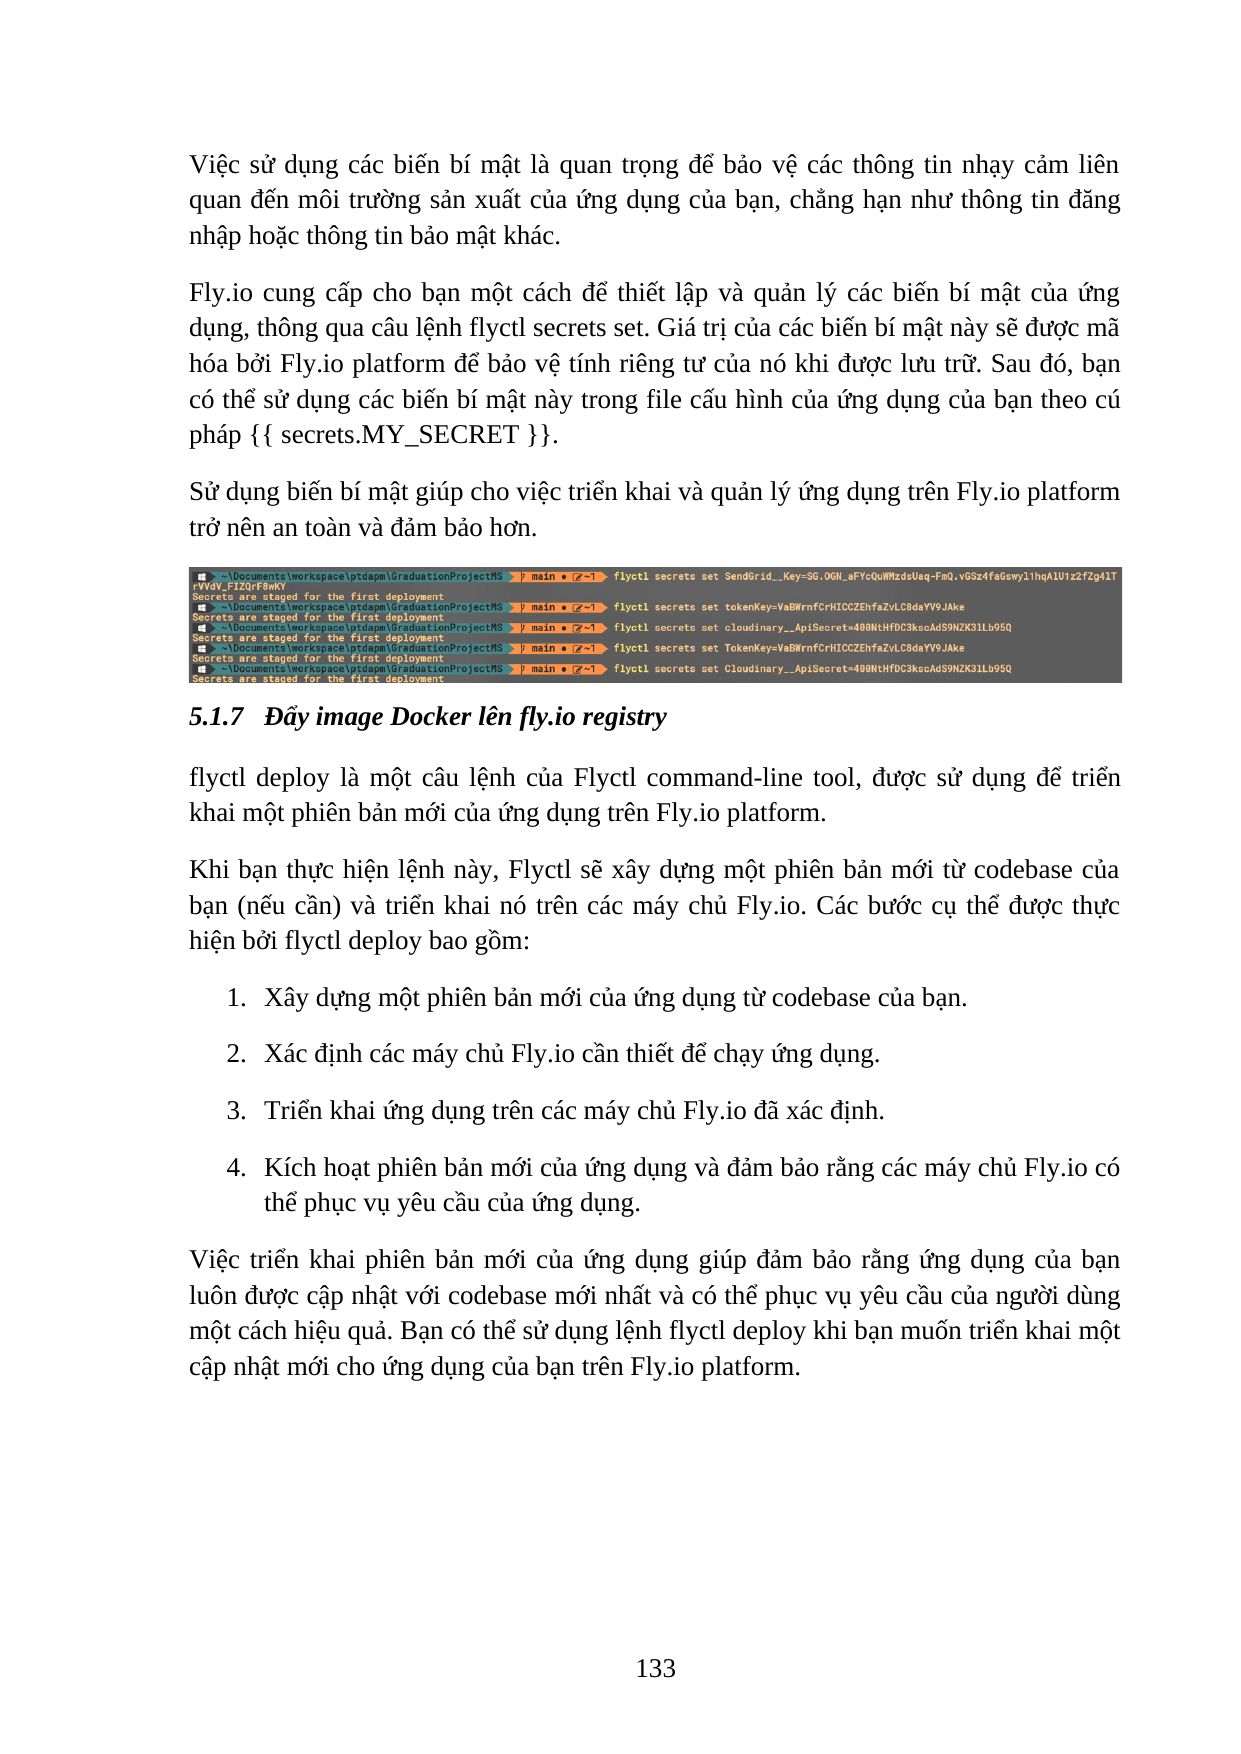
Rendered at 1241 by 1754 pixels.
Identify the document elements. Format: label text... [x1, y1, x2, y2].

subtitle Đẩy image Docker lên fly.io registry [189, 700, 1122, 731]
text Fly.io cung cấp cho bạn một cách để thiết lập và quản lý các biến bí mật của ứng dụng, thông qua câu lệnh flyctl secrets set. Giá trị của các biến bí mật này sẽ được mã hóa bởi Fly.io platform để bảo vệ tính riêng tư của nó khi được lưu trữ. Sau đó, bạn có thể sử dụng các biến bí mật này trong file cấu hình của ứng dụng của bạn theo cú pháp {{ secrets.MY_SECRET }}. [189, 276, 1122, 450]
picture [188, 567, 1123, 683]
text flyctl deploy là một câu lệnh của Flyctl command-line tool, được sử dụng để triển khai một phiên bản mới của ứng dụng trên Fly.io platform. [189, 761, 1122, 828]
text Việc triển khai phiên bản mới của ứng dụng giúp đảm bảo rằng ứng dụng của bạn luôn được cập nhật với codebase mới nhất và có thể phục vụ yêu cầu của người dùng một cách hiệu quả. Bạn có thể sử dụng lệnh flyctl deploy khi bạn muốn triển khai một cập nhật mới cho ứng dụng của bạn trên Fly.io platform. [189, 1243, 1122, 1381]
text Khi bạn thực hiện lệnh này, Flyctl sẽ xây dựng một phiên bản mới từ codebase của bạn (nếu cần) và triển khai nó trên các máy chủ Fly.io. Các bước cụ thể được thực hiện bởi flyctl deploy bao gồm: [189, 853, 1122, 956]
list Xác định các máy chủ Fly.io cần thiết để chạy ứng dụng. [226, 1038, 1122, 1069]
list Triển khai ứng dụng trên các máy chủ Fly.io đã xác định. [226, 1094, 1122, 1125]
list Xây dựng một phiên bản mới của ứng dụng từ codebase của bạn. [226, 981, 1122, 1012]
text Sử dụng biến bí mật giúp cho việc triển khai và quản lý ứng dụng trên Fly.io platform trở nên an toàn và đảm bảo hơn. [189, 475, 1122, 542]
text Việc sử dụng các biến bí mật là quan trọng để bảo vệ các thông tin nhạy cảm liên quan đến môi trường sản xuất của ứng dụng của bạn, chẳng hạn như thông tin đăng nhập hoặc thông tin bảo mật khác. [189, 148, 1122, 250]
list Kích hoạt phiên bản mới của ứng dụng và đảm bảo rằng các máy chủ Fly.io có thể phục vụ yêu cầu của ứng dụng. [226, 1151, 1122, 1218]
